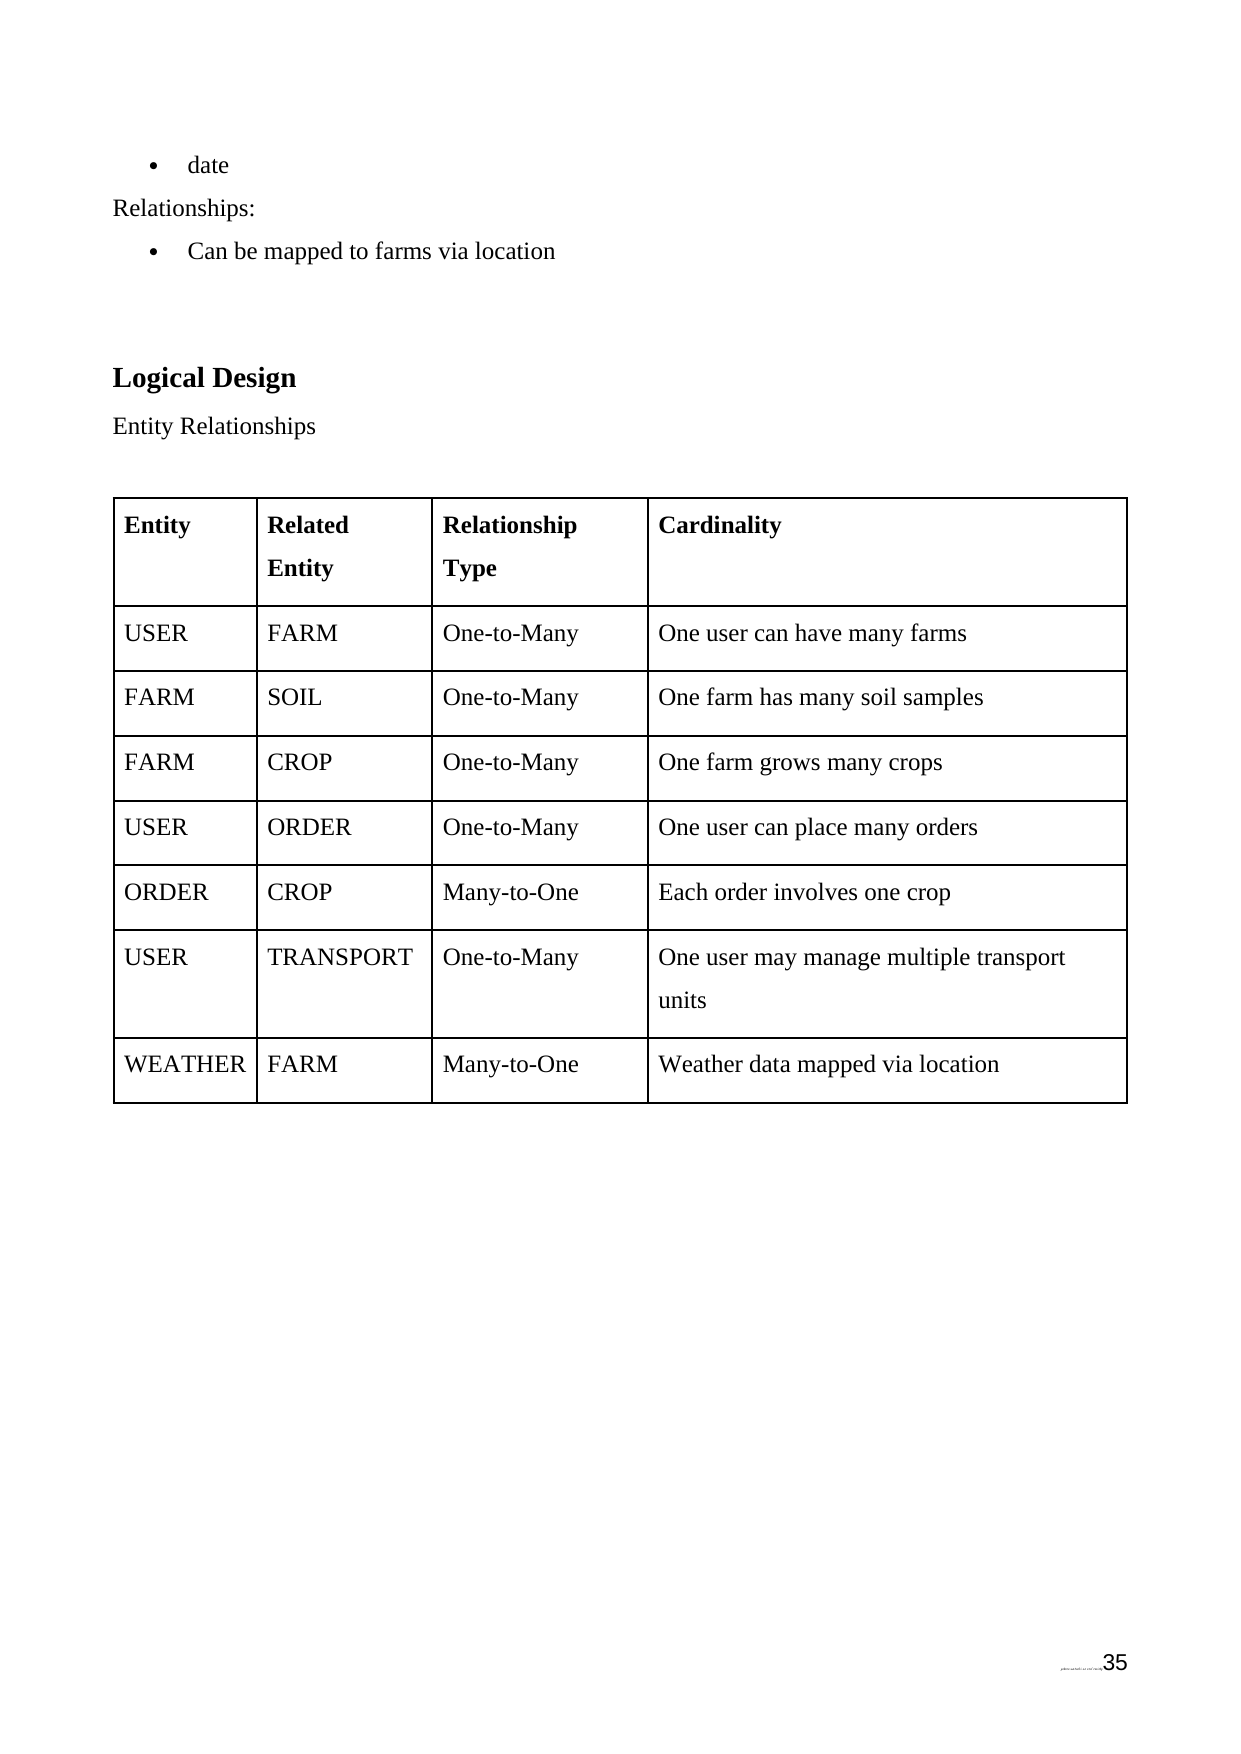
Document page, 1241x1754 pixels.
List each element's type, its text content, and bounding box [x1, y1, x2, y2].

table_cell One-to-Many [433, 672, 647, 735]
table_cell USER [115, 802, 256, 864]
subtitle Logical Design [112, 360, 1128, 393]
table_cell One user can place many orders [649, 802, 1126, 864]
table_cell One user can have many farms [649, 607, 1126, 670]
table_header Related Entity [258, 499, 431, 605]
text Entity Relationships [112, 411, 1128, 440]
table_cell Many-to-One [433, 866, 647, 929]
table_cell CROP [258, 866, 431, 929]
table_cell SOIL [258, 672, 431, 735]
table_cell One farm grows many crops [649, 737, 1126, 799]
table_cell FARM [258, 607, 431, 670]
table_cell ORDER [115, 866, 256, 929]
table_cell ORDER [258, 802, 431, 864]
text Relationships: [112, 193, 1128, 222]
table_cell FARM [258, 1039, 431, 1102]
table_cell Many-to-One [433, 1039, 647, 1102]
table_cell FARM [115, 672, 256, 735]
table_cell CROP [258, 737, 431, 799]
list date [150, 150, 1128, 179]
table_cell USER [115, 931, 256, 1037]
table_cell Weather data mapped via location [649, 1039, 1126, 1102]
table_cell WEATHER [115, 1039, 256, 1102]
table_cell One-to-Many [433, 931, 647, 1037]
table_header Cardinality [649, 499, 1126, 605]
table_header Entity [115, 499, 256, 605]
list Can be mapped to farms via location [150, 236, 1128, 265]
table_cell TRANSPORT [258, 931, 431, 1037]
table_header Relationship Type [433, 499, 647, 605]
table_cell Each order involves one crop [649, 866, 1126, 929]
table_cell FARM [115, 737, 256, 799]
table_cell One-to-Many [433, 737, 647, 799]
table_cell One user may manage multiple transport units [649, 931, 1126, 1037]
table_cell USER [115, 607, 256, 670]
table_cell One-to-Many [433, 607, 647, 670]
table_cell One farm has many soil samples [649, 672, 1126, 735]
table_cell One-to-Many [433, 802, 647, 864]
